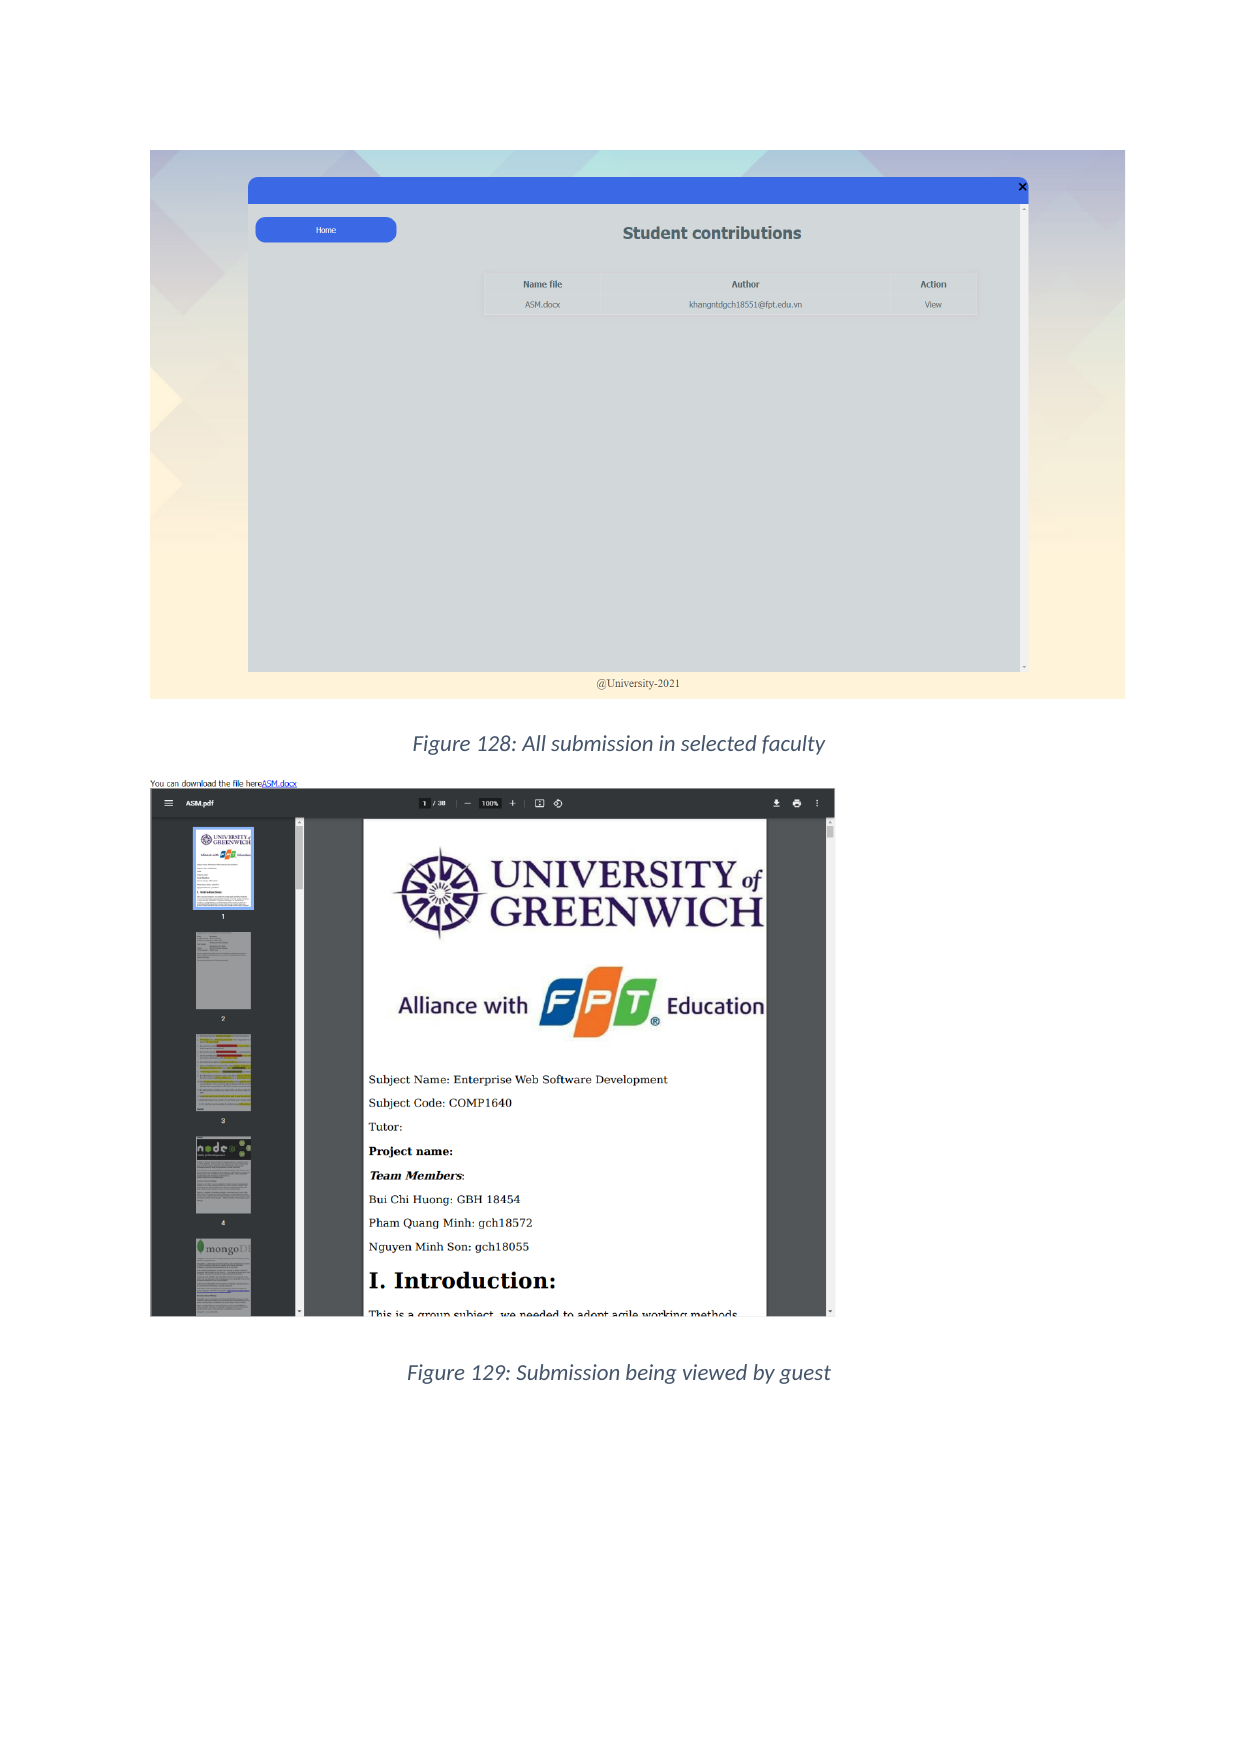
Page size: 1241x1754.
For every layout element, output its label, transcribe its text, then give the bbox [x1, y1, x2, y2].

text Figure 128: All submission in selected faculty [150, 729, 1090, 758]
picture [150, 150, 1125, 699]
picture [150, 778, 1125, 1327]
text Figure 129: Submission being viewed by guest [150, 1358, 1090, 1386]
